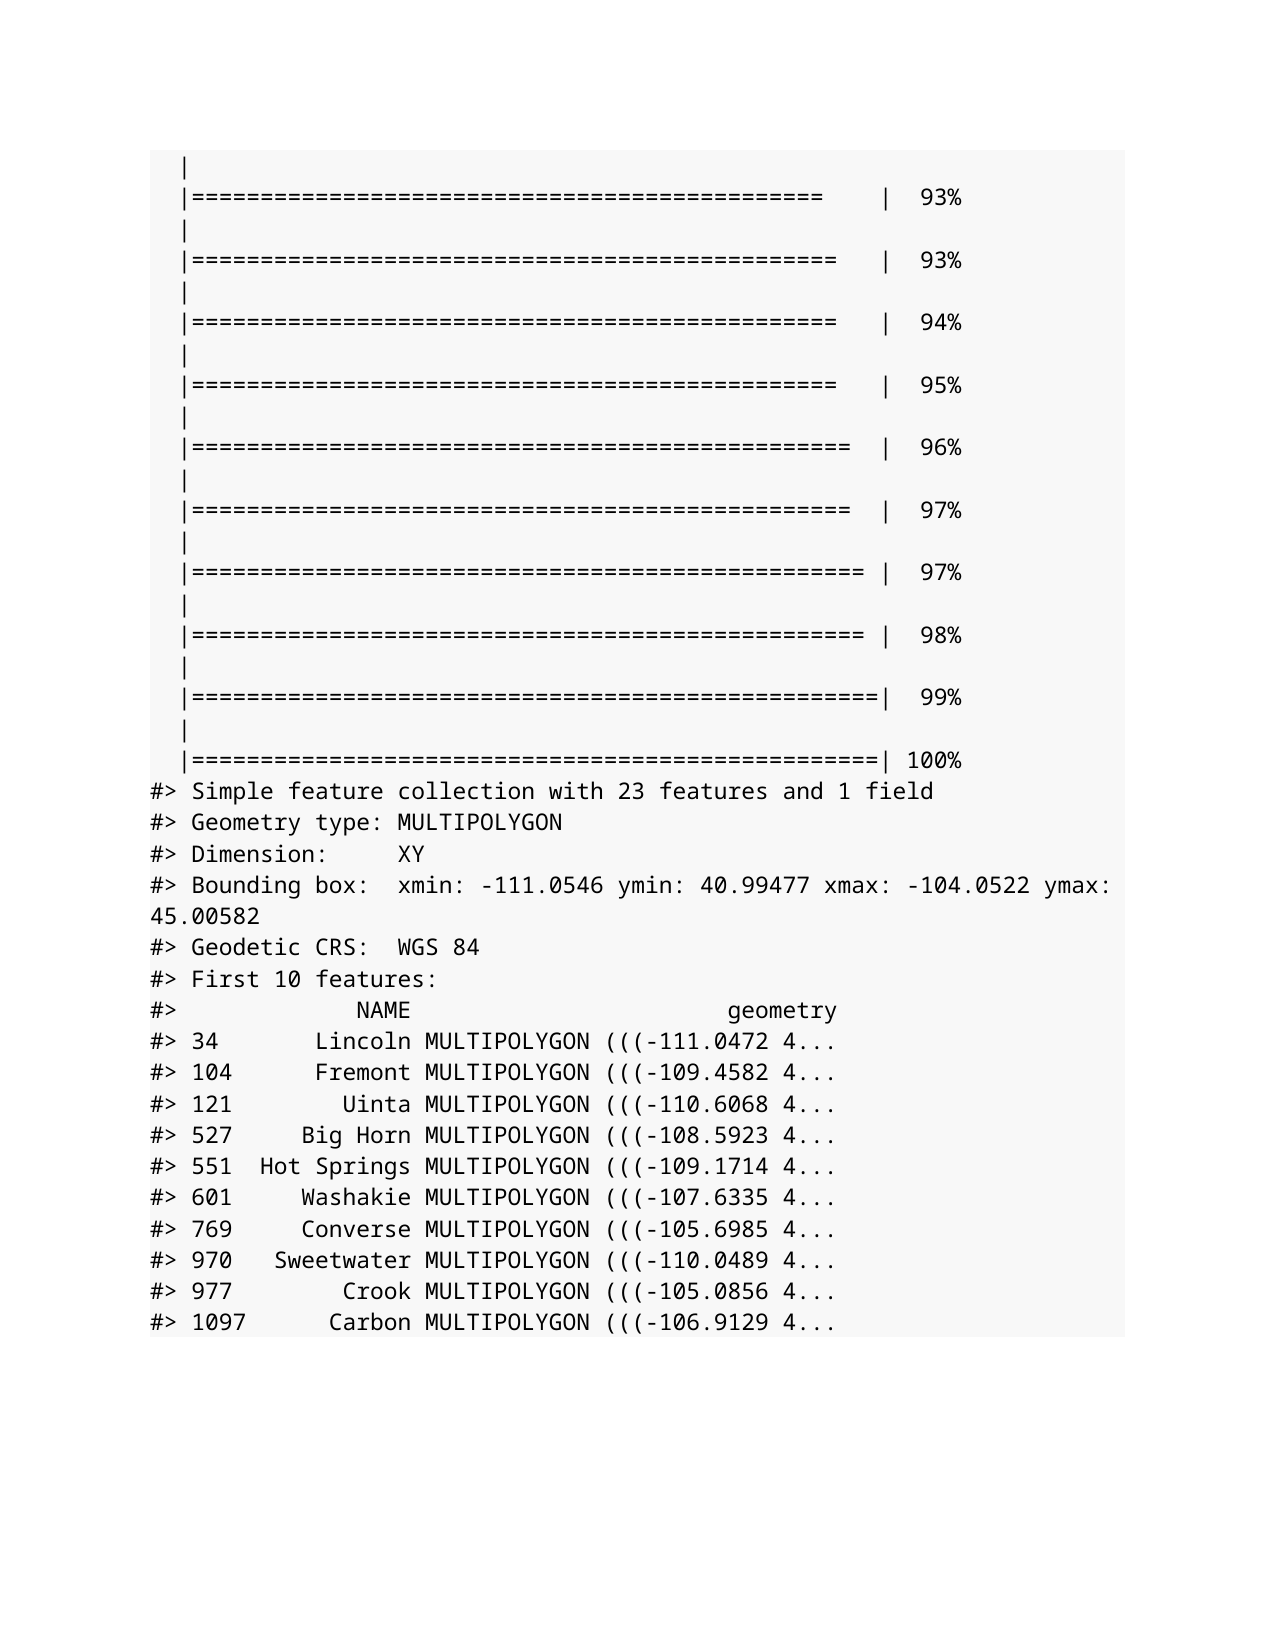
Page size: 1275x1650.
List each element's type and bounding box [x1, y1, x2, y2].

text [150, 150, 1125, 1337]
